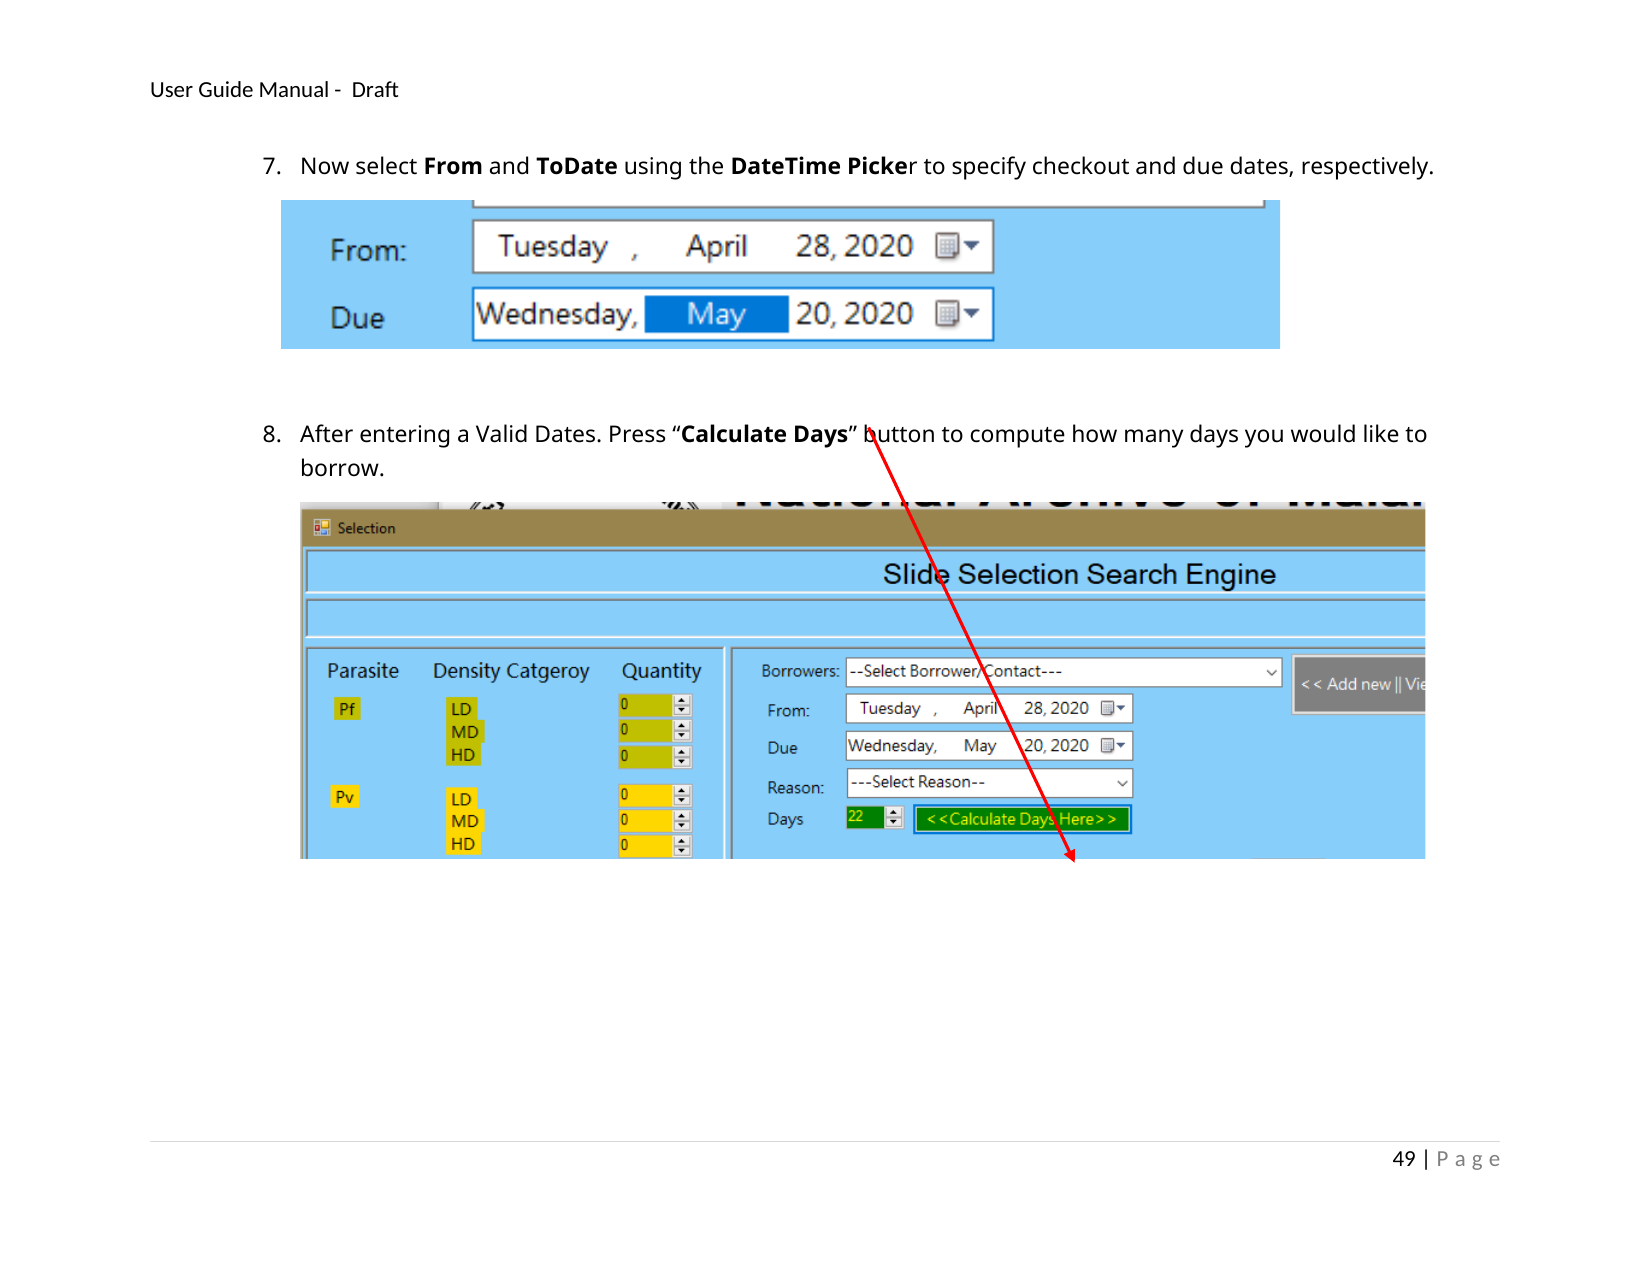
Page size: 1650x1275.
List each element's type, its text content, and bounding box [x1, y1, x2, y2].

picture [300, 502, 1068, 859]
picture [281, 200, 1280, 349]
picture [907, 502, 1426, 859]
list Now select From and ToDate using the DateTime Picker to specify checkout and due dates, respectively. [262, 150, 1500, 181]
list After entering a Valid Dates. Press “Calculate Days” button to compute how many days you would like to borrow. [262, 418, 1500, 483]
